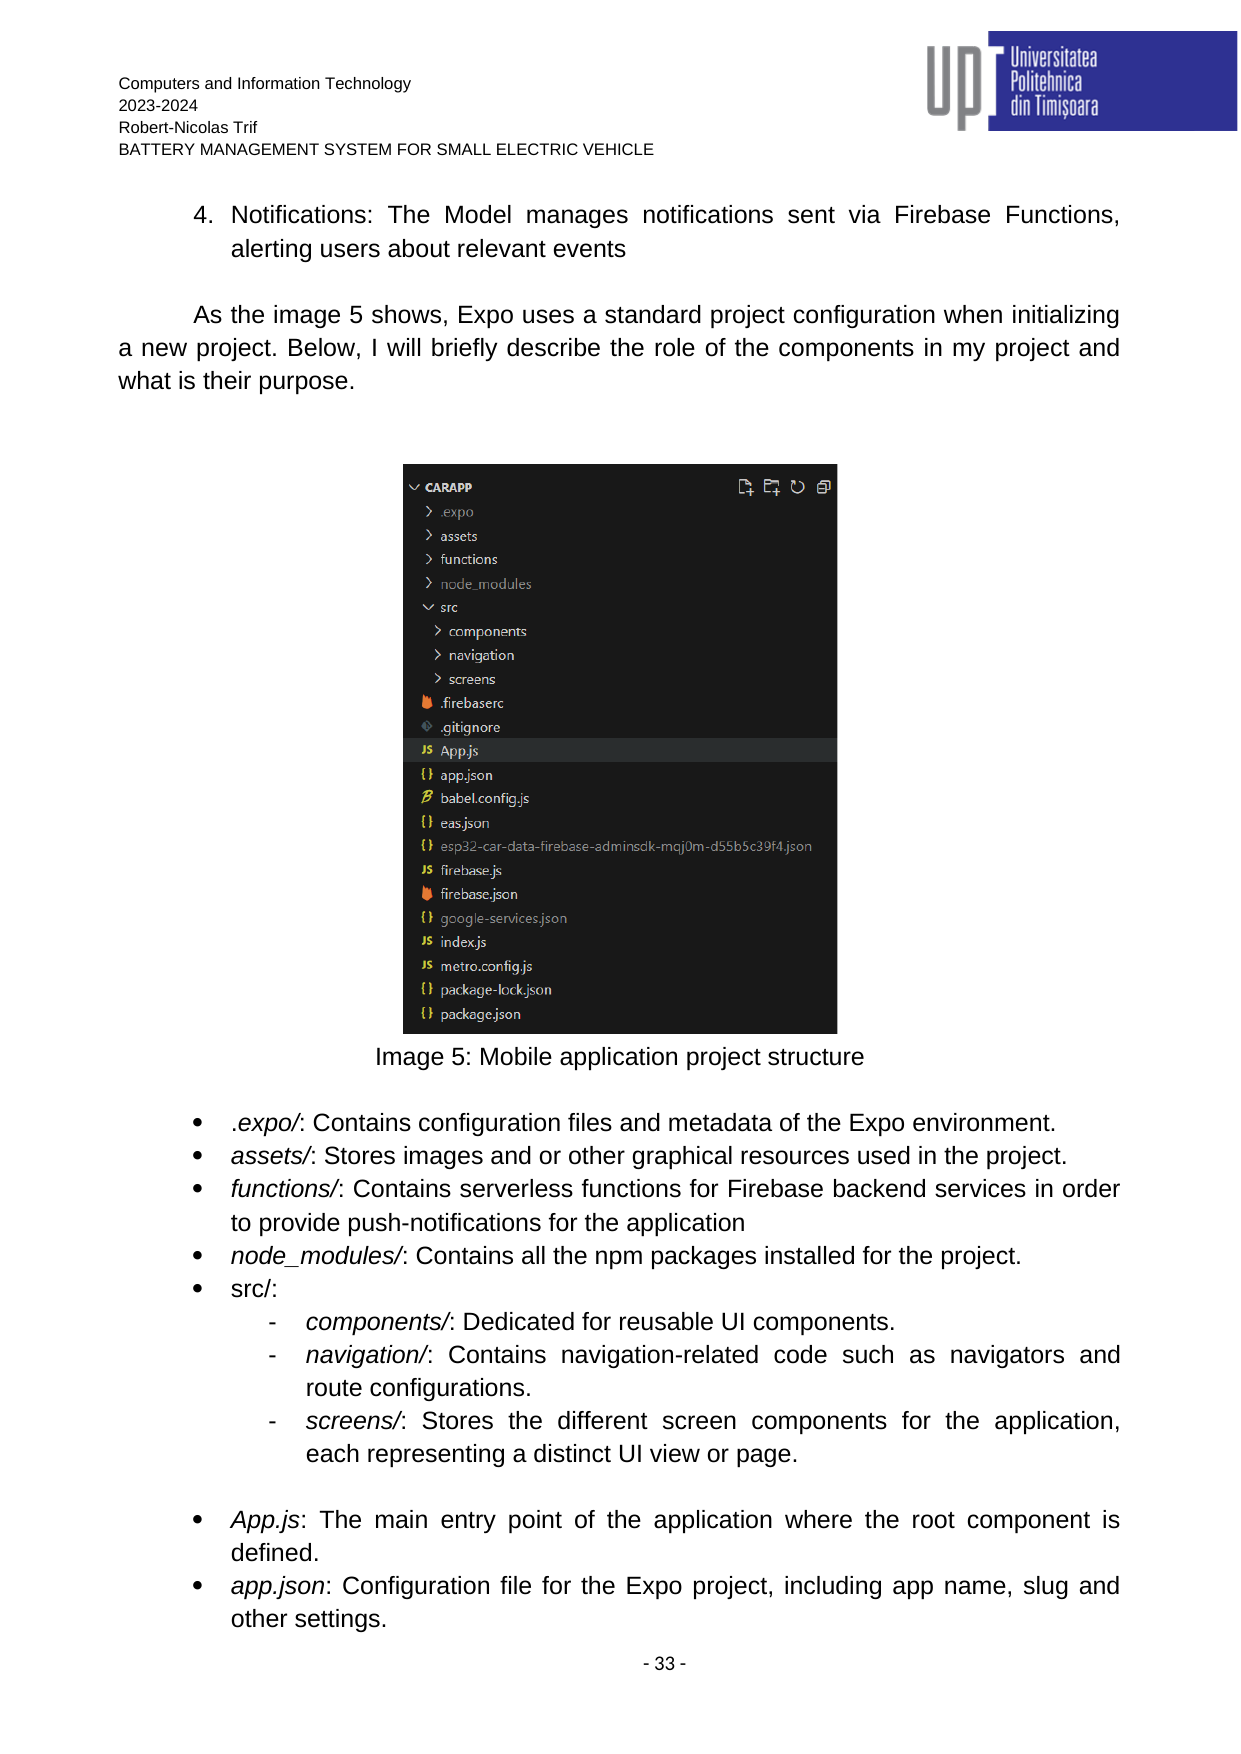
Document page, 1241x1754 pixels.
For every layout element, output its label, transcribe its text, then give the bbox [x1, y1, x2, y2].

picture [927, 31, 1238, 131]
title node_modules/: Contains all the npm packages installed for the project. [193, 1241, 1122, 1269]
title app.json: Configuration file for the Expo project, including app name, slug and other settings. [193, 1571, 1122, 1633]
title screens/: Stores the different screen components for the application, each representing a distinct UI view or page. [268, 1406, 1122, 1468]
title components/: Dedicated for reusable UI components. [268, 1307, 1122, 1336]
title navigation/: Contains navigation-related code such as navigators and route configurations. [268, 1340, 1122, 1402]
title App.js: The main entry point of the application where the root component is defined. [193, 1505, 1122, 1567]
title .expo/: Contains configuration files and metadata of the Expo environment. [193, 1108, 1122, 1137]
title functions/: Contains serverless functions for Firebase backend services in order to provide push-notifications for the application [193, 1174, 1122, 1236]
title src/: [193, 1274, 1122, 1303]
title Notifications: The Model manages notifications sent via Firebase Functions, alerting users about relevant events [193, 201, 1122, 262]
picture [403, 464, 838, 1034]
title assets/: Stores images and or other graphical resources used in the project. [193, 1141, 1122, 1170]
title As the image 5 shows, Expo uses a standard project configuration when initializing a new project. Below, I will briefly describe the role of the components in my project and what is their purpose. [118, 299, 1122, 394]
